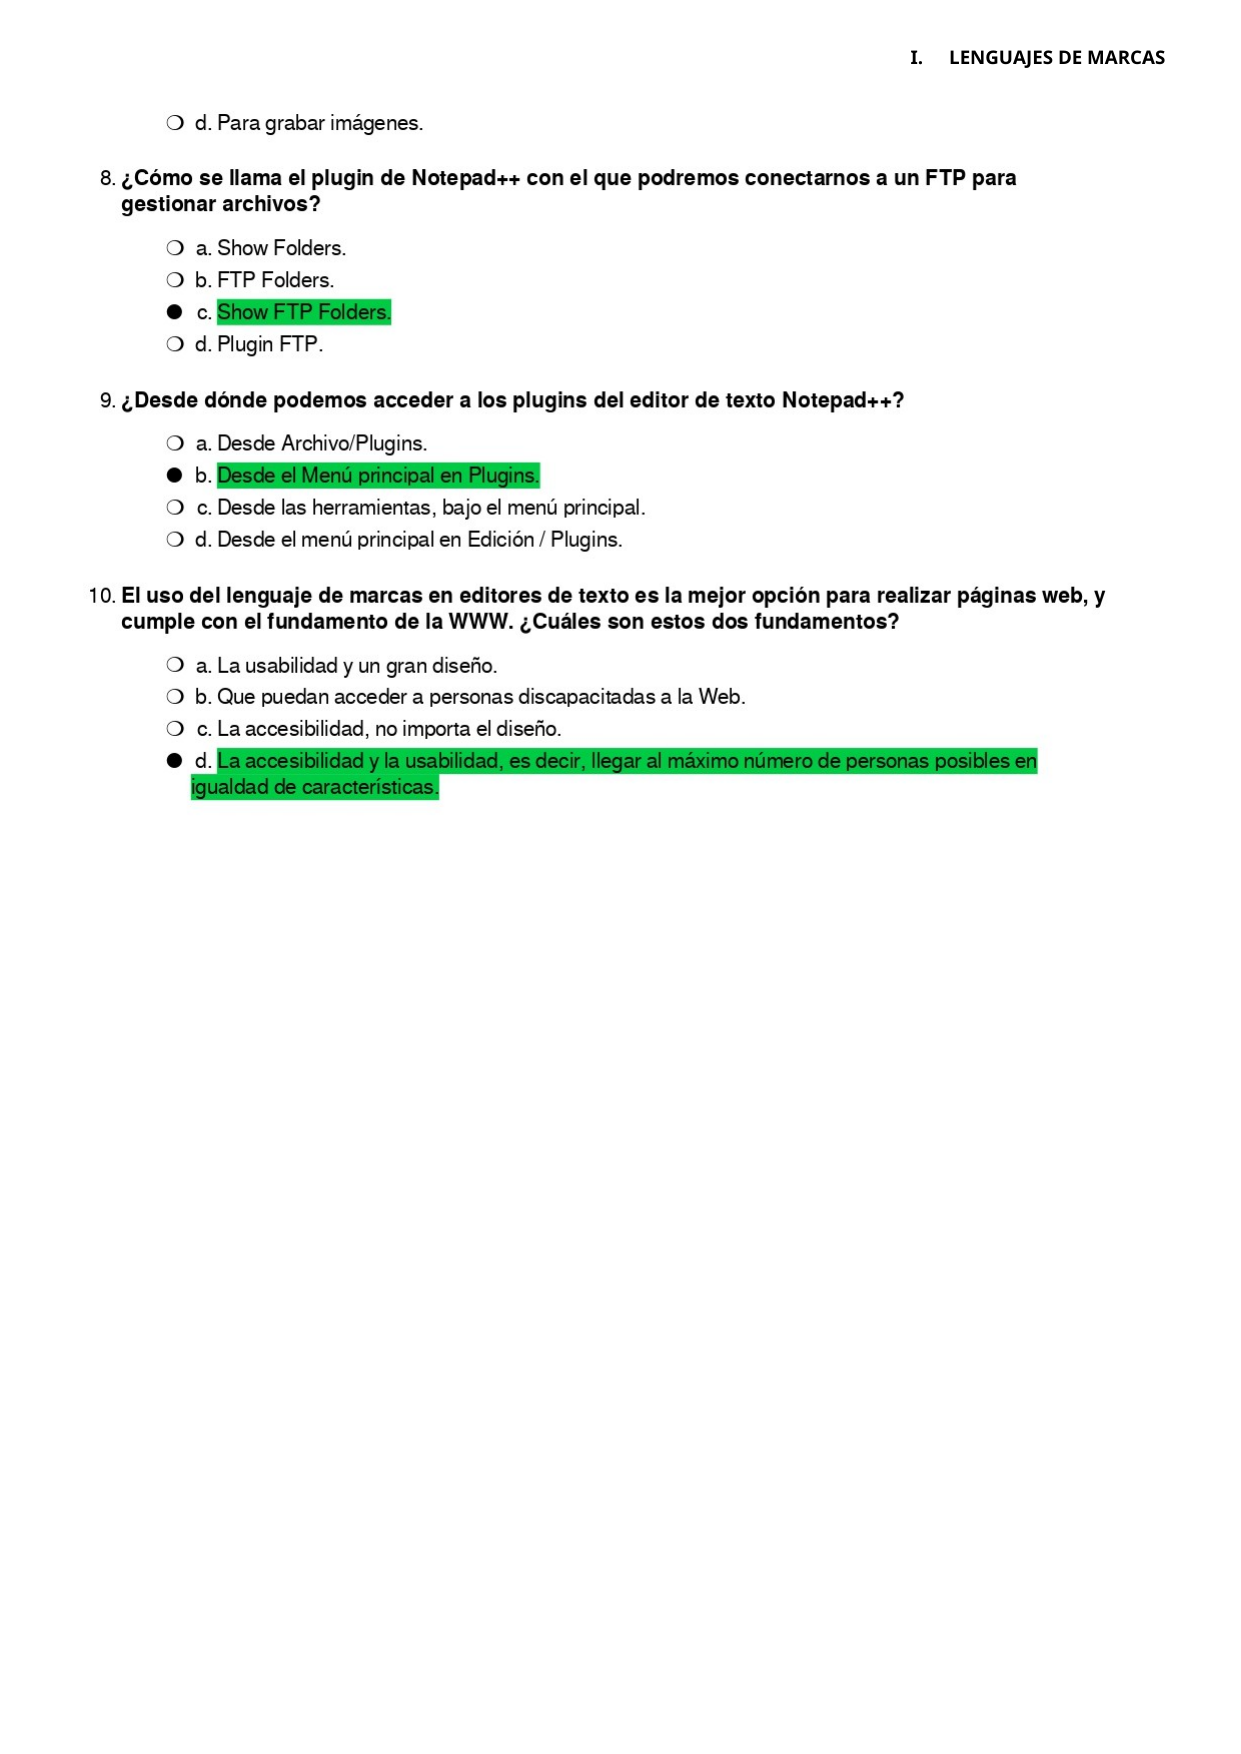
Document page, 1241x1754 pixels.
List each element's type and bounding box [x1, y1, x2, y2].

picture [75, 95, 1122, 821]
